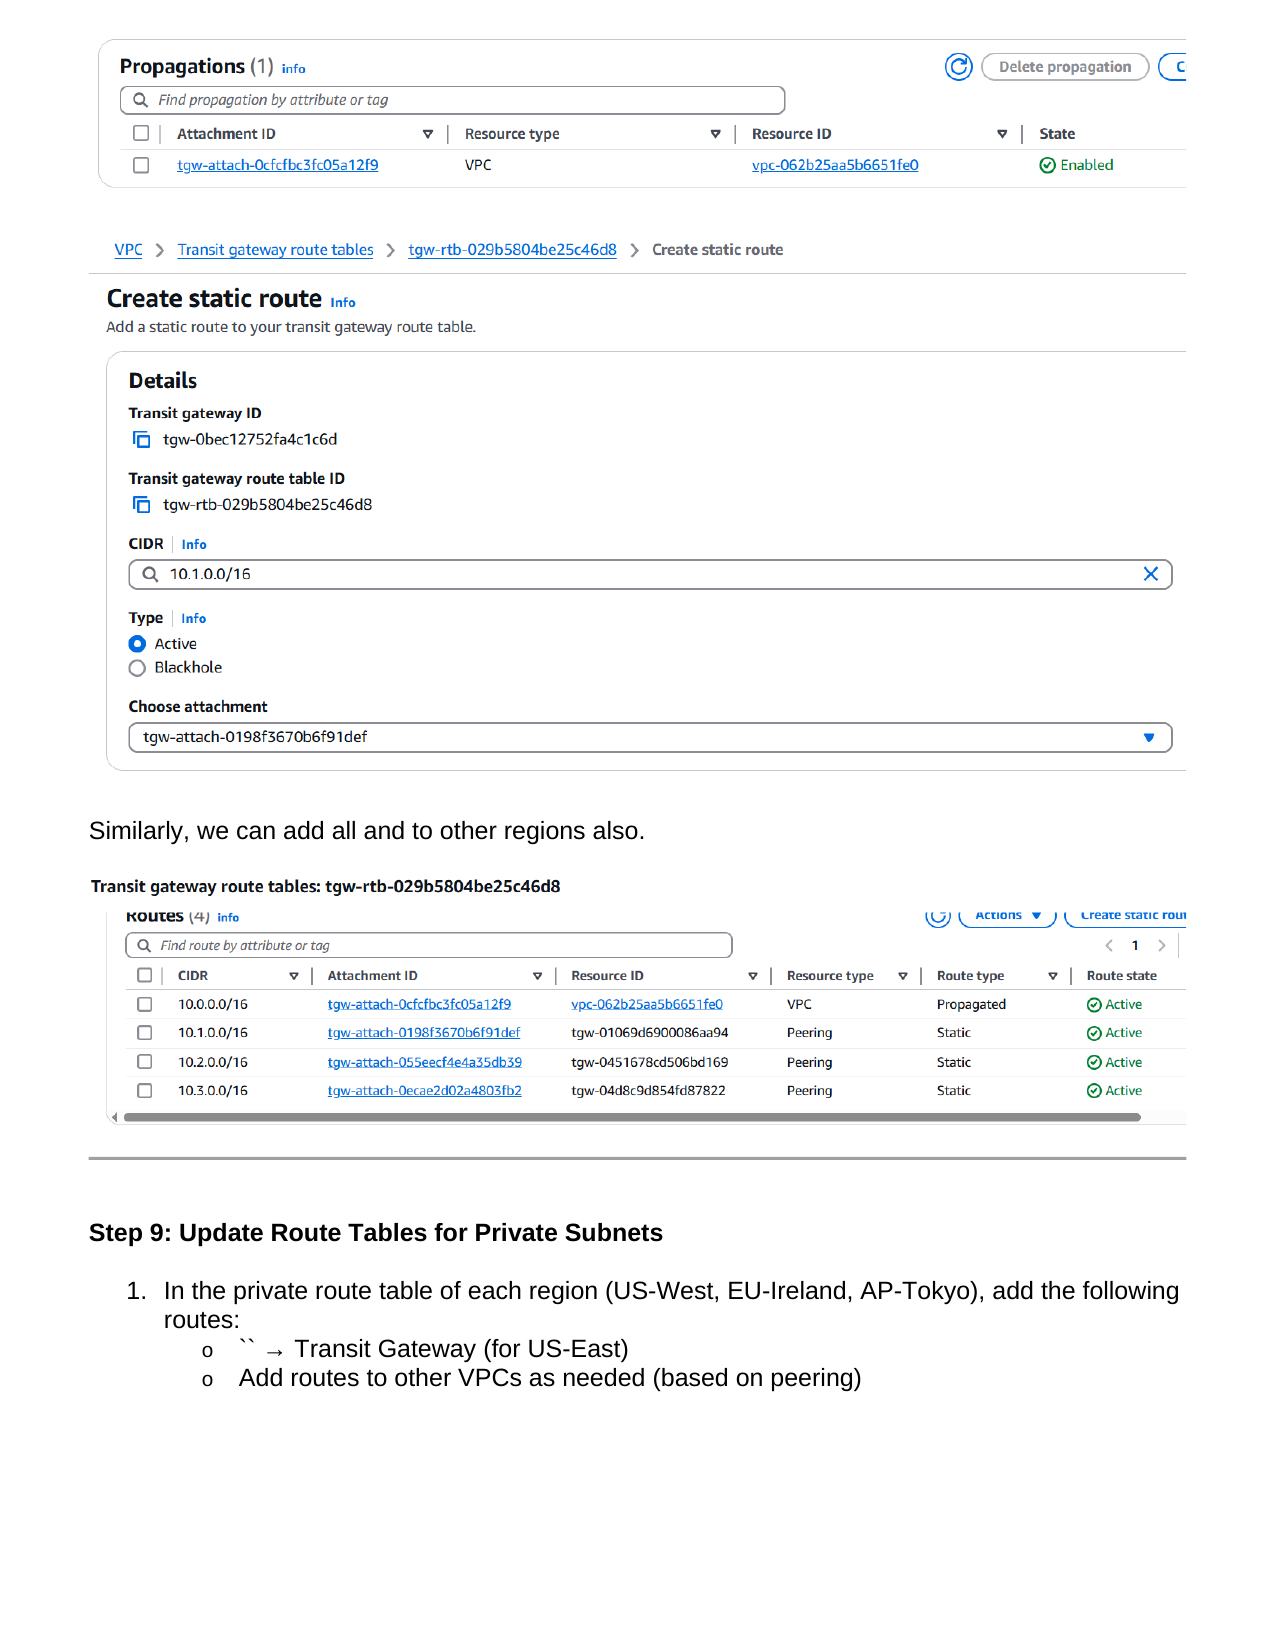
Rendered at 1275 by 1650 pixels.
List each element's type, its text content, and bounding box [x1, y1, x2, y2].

list Add routes to other VPCs as needed (based on peering) [201, 1363, 1186, 1393]
picture [88, 29, 1187, 202]
list `` → Transit Gateway (for US-East) [201, 1334, 1186, 1363]
text Similarly, we can add all and to other regions also. [89, 816, 1186, 845]
picture [88, 874, 1187, 1128]
picture [88, 230, 1187, 787]
list In the private route table of each region (US-West, EU-Ireland, AP-Tokyo), add the following routes: [126, 1276, 1186, 1334]
text Step 9: Update Route Tables for Private Subnets [89, 1218, 1186, 1247]
